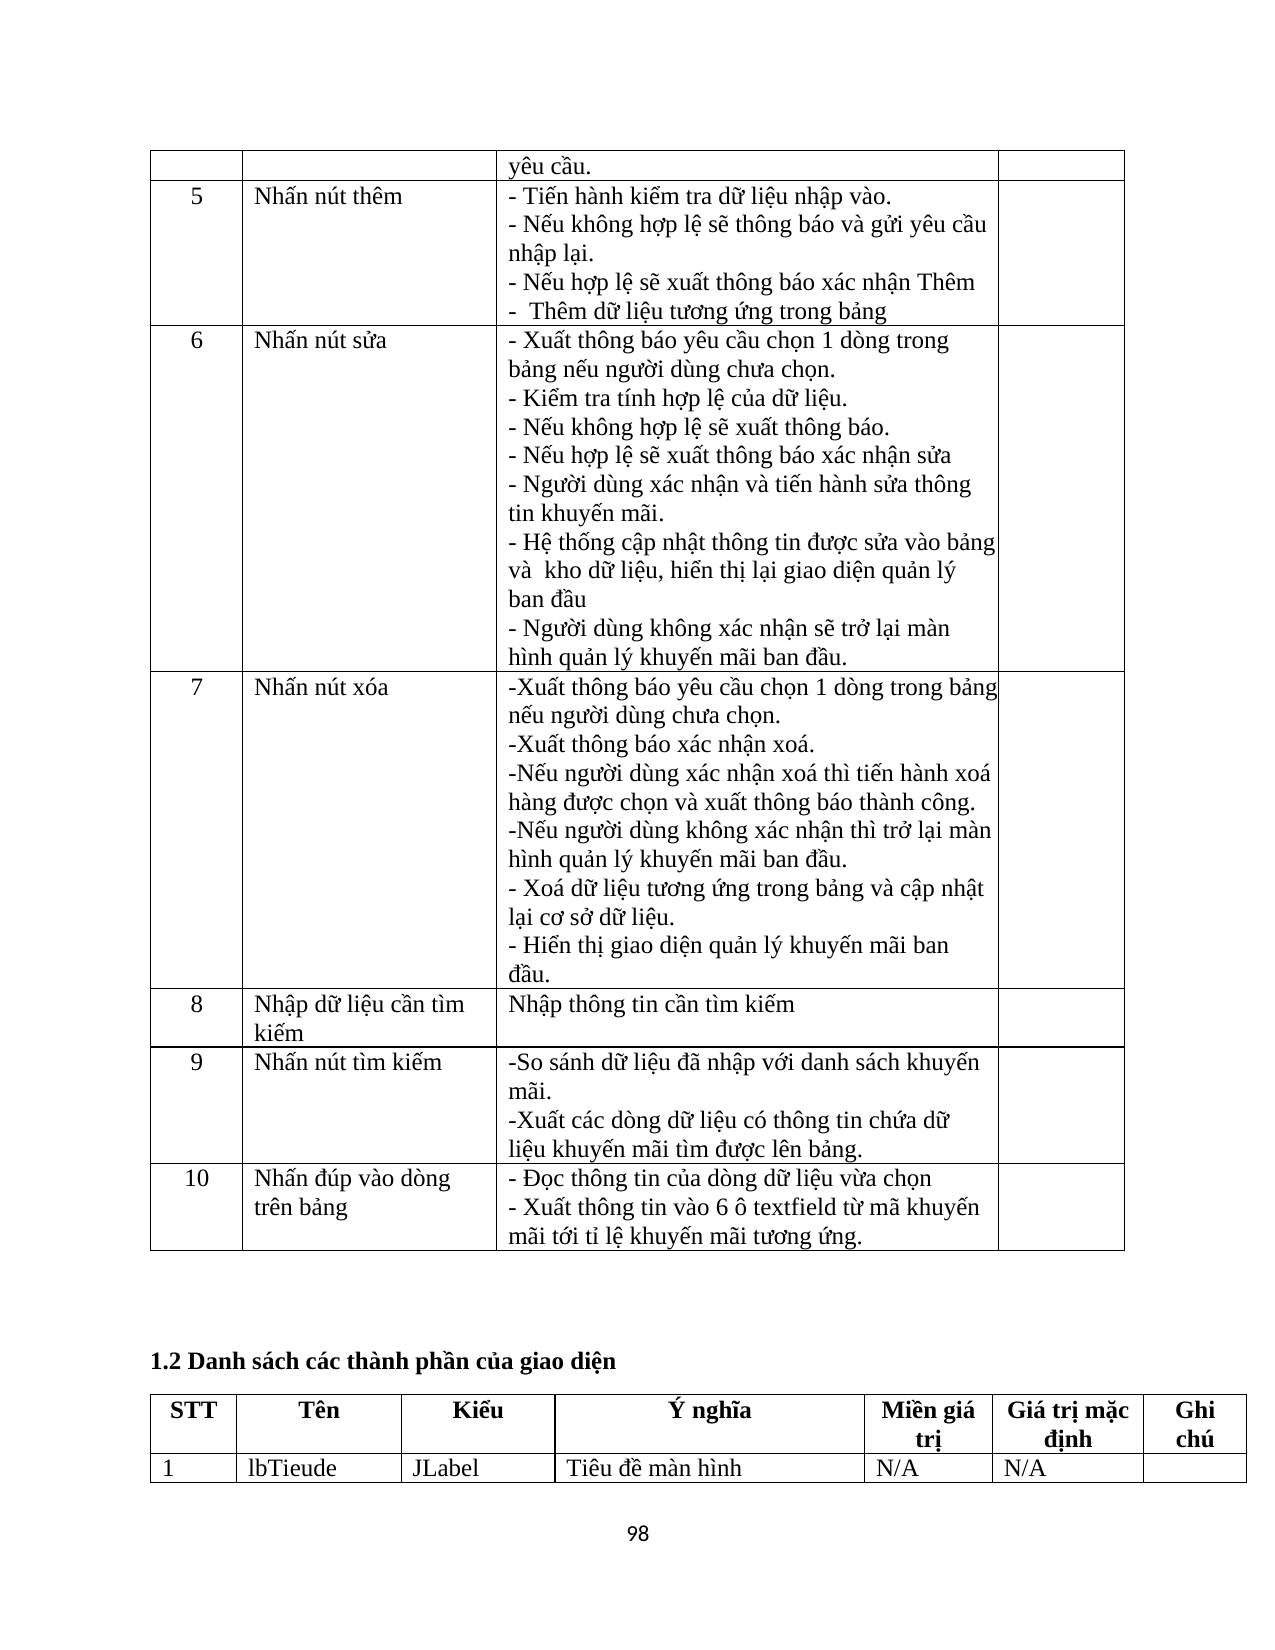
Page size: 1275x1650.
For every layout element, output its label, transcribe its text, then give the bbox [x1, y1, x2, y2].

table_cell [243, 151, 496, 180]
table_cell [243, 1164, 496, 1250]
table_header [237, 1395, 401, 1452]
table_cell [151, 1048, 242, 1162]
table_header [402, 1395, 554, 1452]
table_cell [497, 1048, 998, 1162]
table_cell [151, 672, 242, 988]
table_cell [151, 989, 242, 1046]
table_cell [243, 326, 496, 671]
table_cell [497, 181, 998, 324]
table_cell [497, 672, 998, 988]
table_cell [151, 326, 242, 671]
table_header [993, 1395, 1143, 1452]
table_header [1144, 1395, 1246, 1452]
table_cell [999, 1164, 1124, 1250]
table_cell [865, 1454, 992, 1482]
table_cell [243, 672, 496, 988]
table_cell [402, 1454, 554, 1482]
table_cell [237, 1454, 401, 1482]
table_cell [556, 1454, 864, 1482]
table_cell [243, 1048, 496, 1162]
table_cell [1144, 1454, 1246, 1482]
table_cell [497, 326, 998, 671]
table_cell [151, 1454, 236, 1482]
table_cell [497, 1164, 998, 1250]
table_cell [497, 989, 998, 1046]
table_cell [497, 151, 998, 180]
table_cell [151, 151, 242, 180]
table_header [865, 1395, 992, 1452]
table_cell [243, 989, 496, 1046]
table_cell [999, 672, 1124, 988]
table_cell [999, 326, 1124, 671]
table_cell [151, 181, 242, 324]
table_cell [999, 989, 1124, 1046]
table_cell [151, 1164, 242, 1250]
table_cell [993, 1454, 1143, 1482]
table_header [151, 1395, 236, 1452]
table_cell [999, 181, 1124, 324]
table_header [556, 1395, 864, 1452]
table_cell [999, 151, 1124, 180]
text 1.2 Danh sách các thành phần của giao diện [150, 1346, 1247, 1375]
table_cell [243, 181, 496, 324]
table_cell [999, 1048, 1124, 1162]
